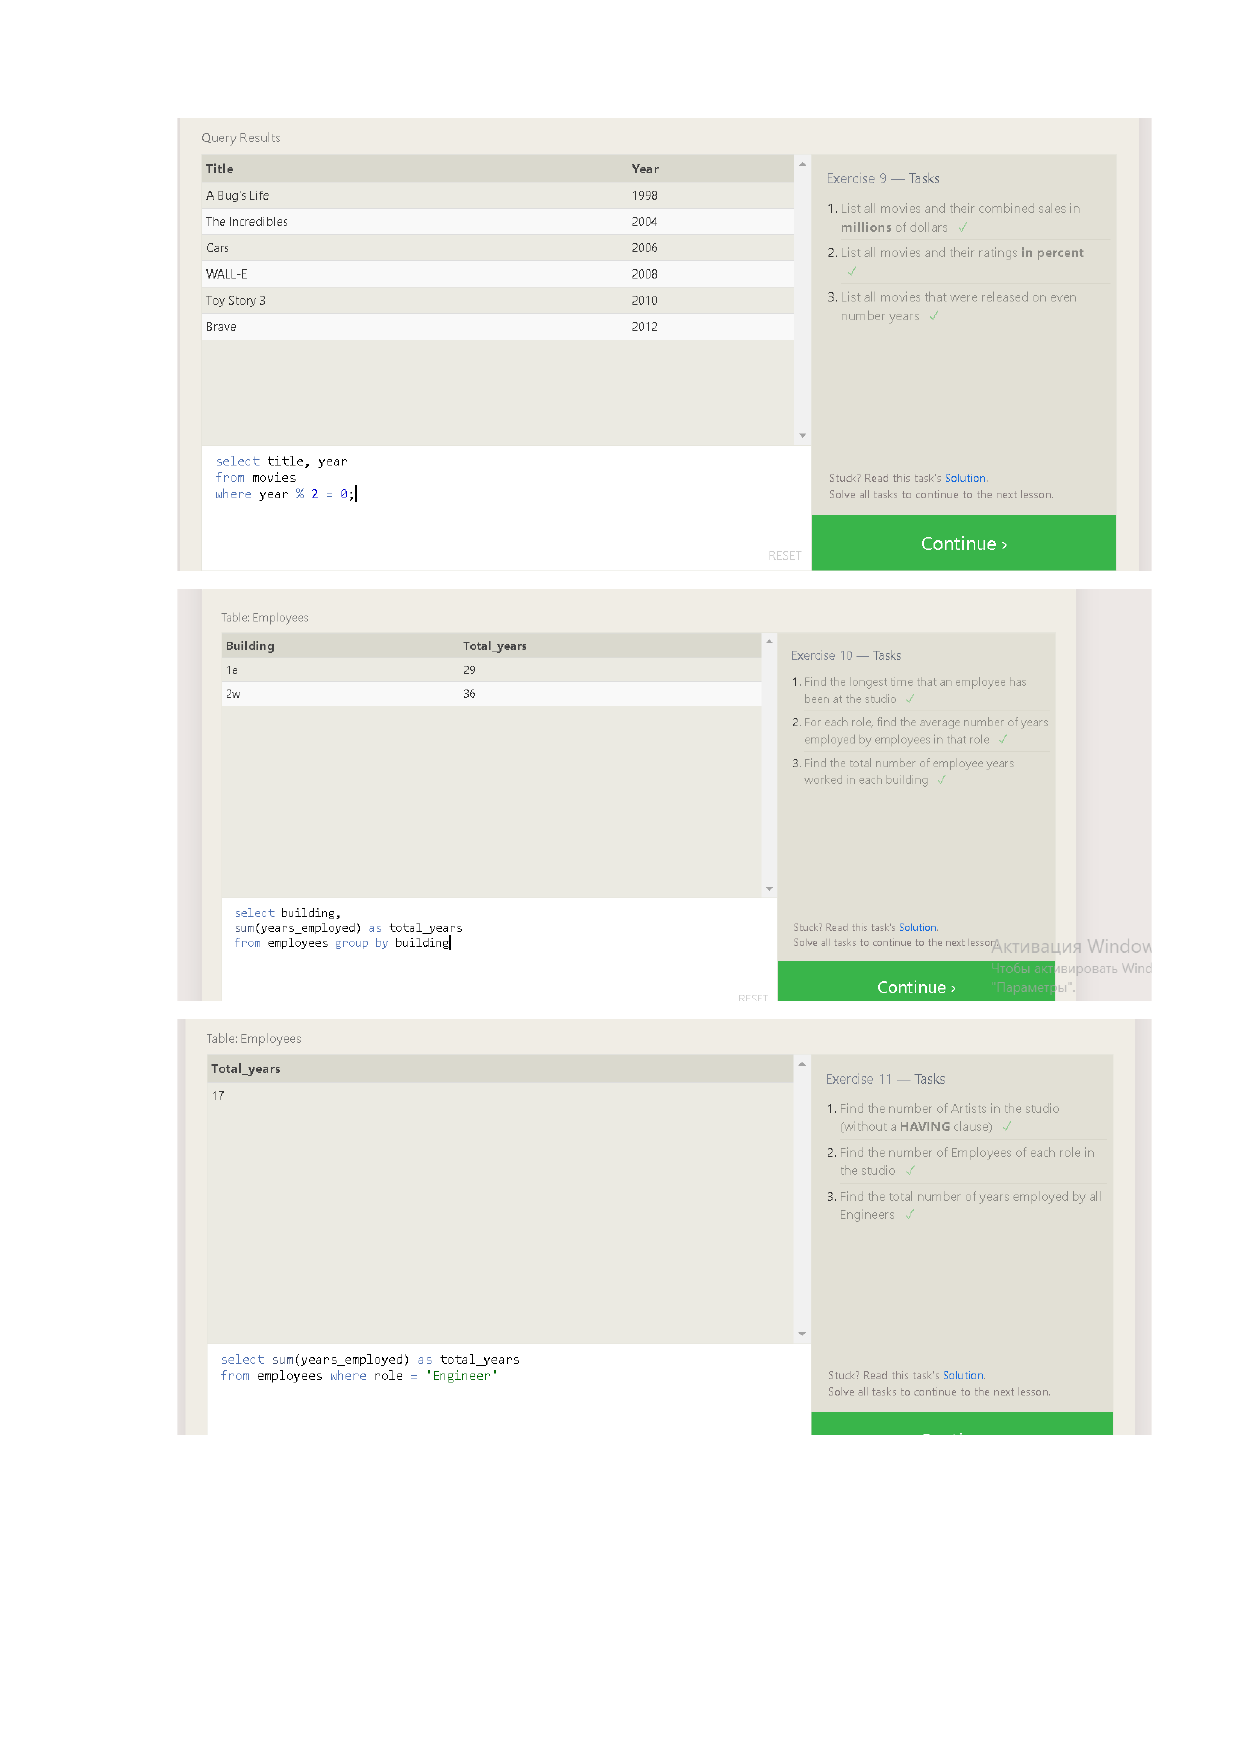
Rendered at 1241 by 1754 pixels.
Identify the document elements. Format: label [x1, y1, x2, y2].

picture [177, 1019, 1152, 1435]
picture [177, 589, 1152, 1001]
picture [177, 118, 1152, 571]
